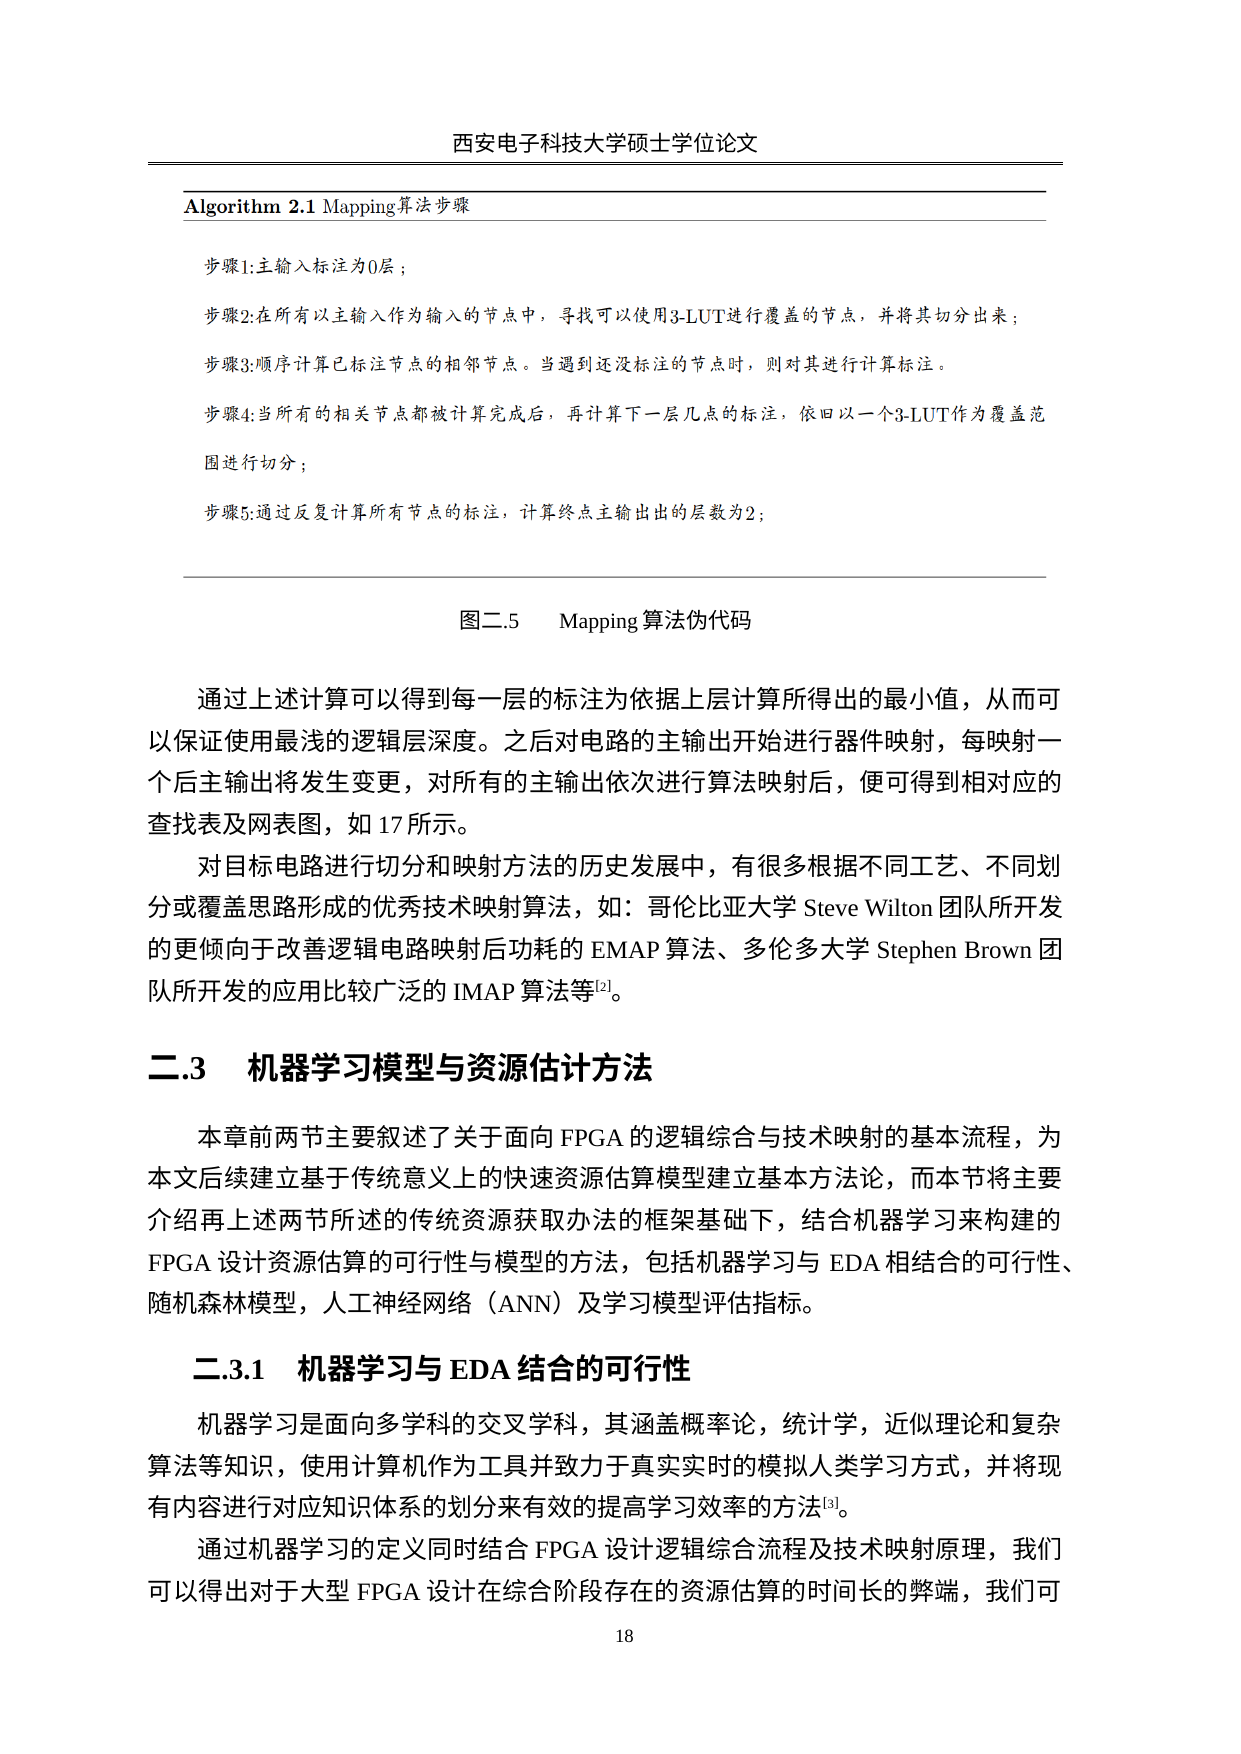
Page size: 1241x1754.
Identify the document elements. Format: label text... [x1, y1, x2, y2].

text 对目标电路进行切分和映射方法的历史发展中，有很多根据不同工艺、不同划分或覆盖思路形成的优秀技术映射算法，如：哥伦比亚大学Steve Wilton团队所开发的更倾向于改善逻辑电路映射后功耗的EMAP算法、多伦多大学Stephen Brown团队所开发的应用比较广泛的IMAP算法等[2]。 [148, 842, 1063, 1008]
text 本章前两节主要叙述了关于面向FPGA的逻辑综合与技术映射的基本流程，为本文后续建立基于传统意义上的快速资源估算模型建立基本方法论，而本节将主要介绍再上述两节所述的传统资源获取办法的框架基础下，结合机器学习来构建的FPGA设计资源估算的可行性与模型的方法，包括机器学习与EDA相结合的可行性、随机森林模型，人工神经网络（ANN）及学习模型评估指标。 [148, 1113, 1063, 1321]
picture [173, 177, 1063, 591]
text 通过上述计算可以得到每一层的标注为依据上层计算所得出的最小值，从而可以保证使用最浅的逻辑层深度。之后对电路的主输出开始进行器件映射，每映射一个后主输出将发生变更，对所有的主输出依次进行算法映射后，便可得到相对应的查找表及网表图，如17所示。 [148, 675, 1063, 842]
text 机器学习是面向多学科的交叉学科，其涵盖概率论，统计学，近似理论和复杂算法等知识，使用计算机作为工具并致力于真实实时的模拟人类学习方式，并将现有内容进行对应知识体系的划分来有效的提高学习效率的方法[3]。 [148, 1400, 1063, 1525]
subtitle 机器学习模型与资源估计方法 [148, 1046, 1063, 1088]
subtitle 机器学习与EDA结合的可行性 [192, 1346, 1063, 1388]
text Mapping算法伪代码 [148, 603, 1063, 634]
